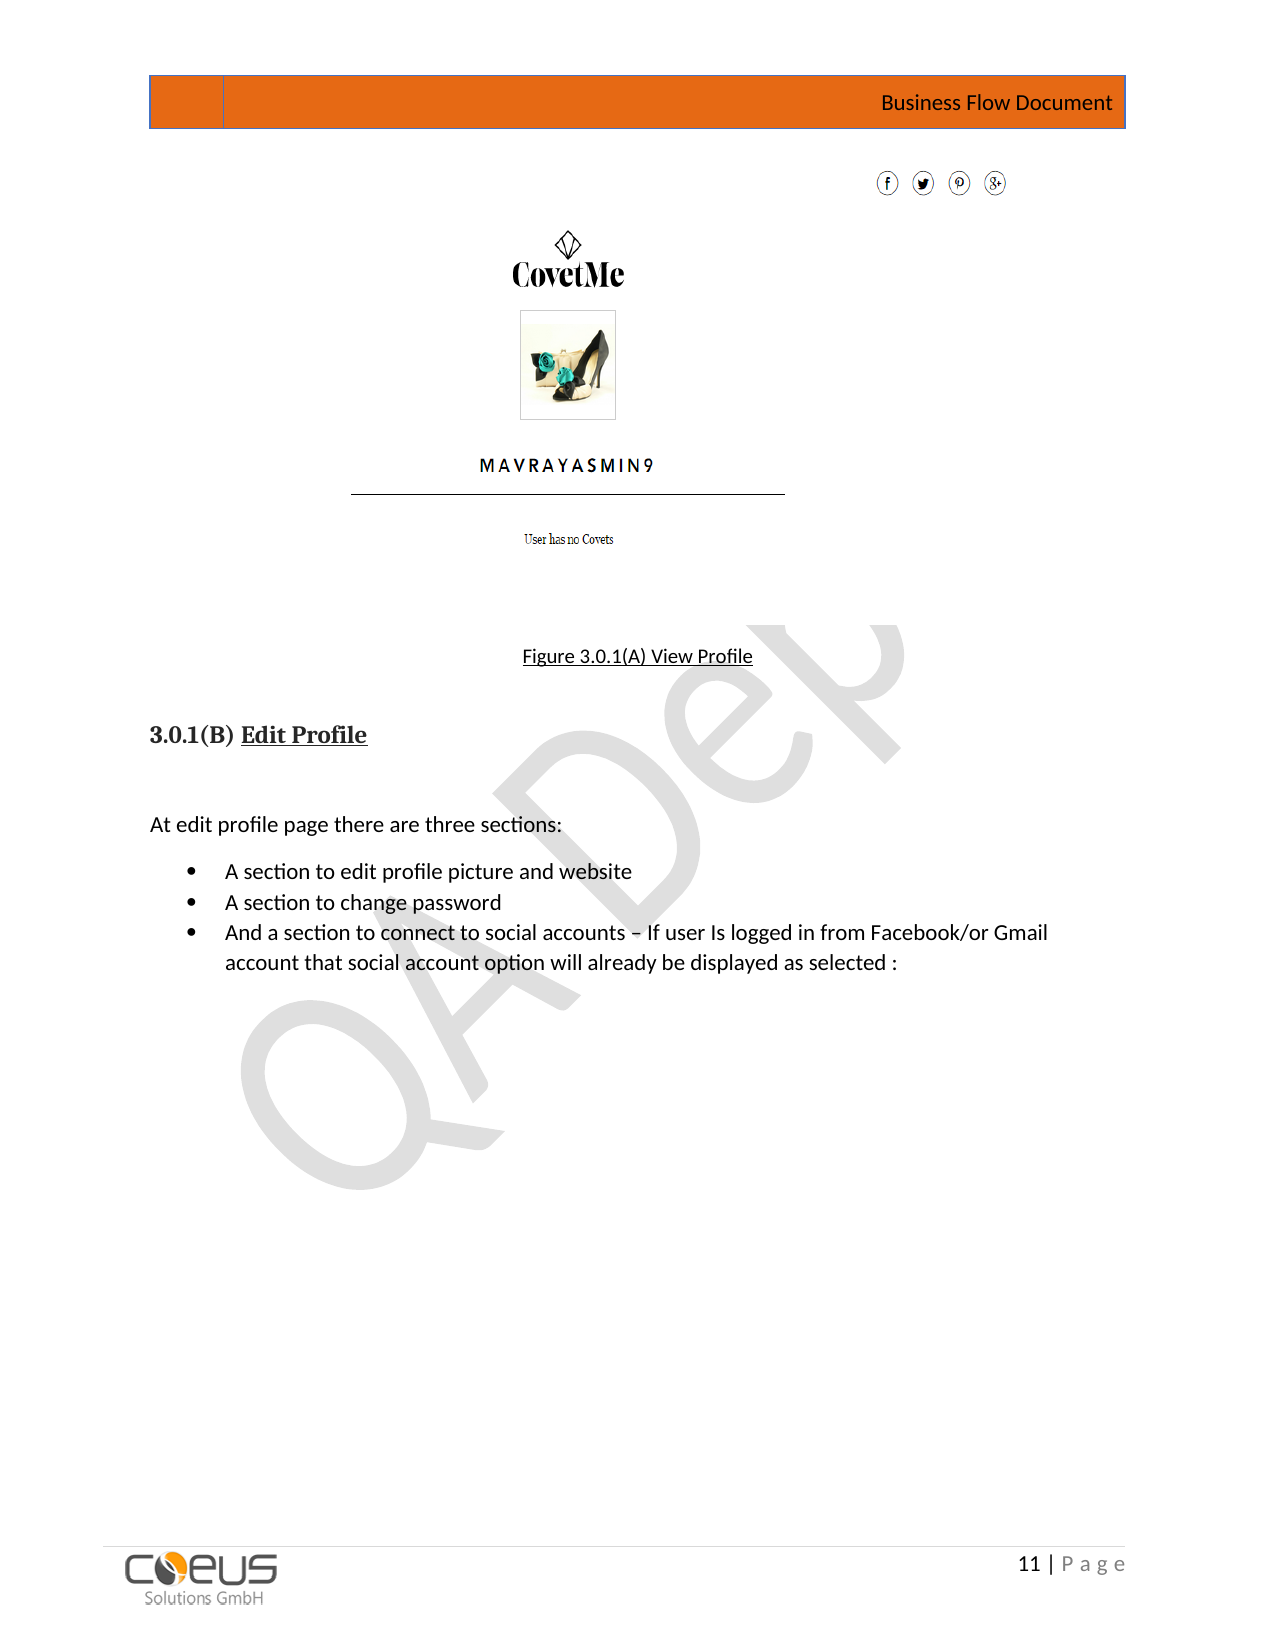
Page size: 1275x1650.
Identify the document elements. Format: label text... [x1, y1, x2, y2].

picture [232, 157, 1043, 625]
subtitle 3.0.1(B) Edit Profile [150, 721, 1125, 749]
text Figure 3.0.1(A) View Profile [150, 643, 1125, 668]
list A section to edit profile picture and website [187, 857, 1125, 885]
text At edit profile page there are three sections: [150, 811, 1125, 838]
list A section to change password [187, 888, 1125, 916]
picture [106, 1551, 304, 1605]
list And a section to connect to social accounts – If user Is logged in from Facebook/or Gmail account that social account option will already be displayed as selected : [187, 918, 1125, 976]
